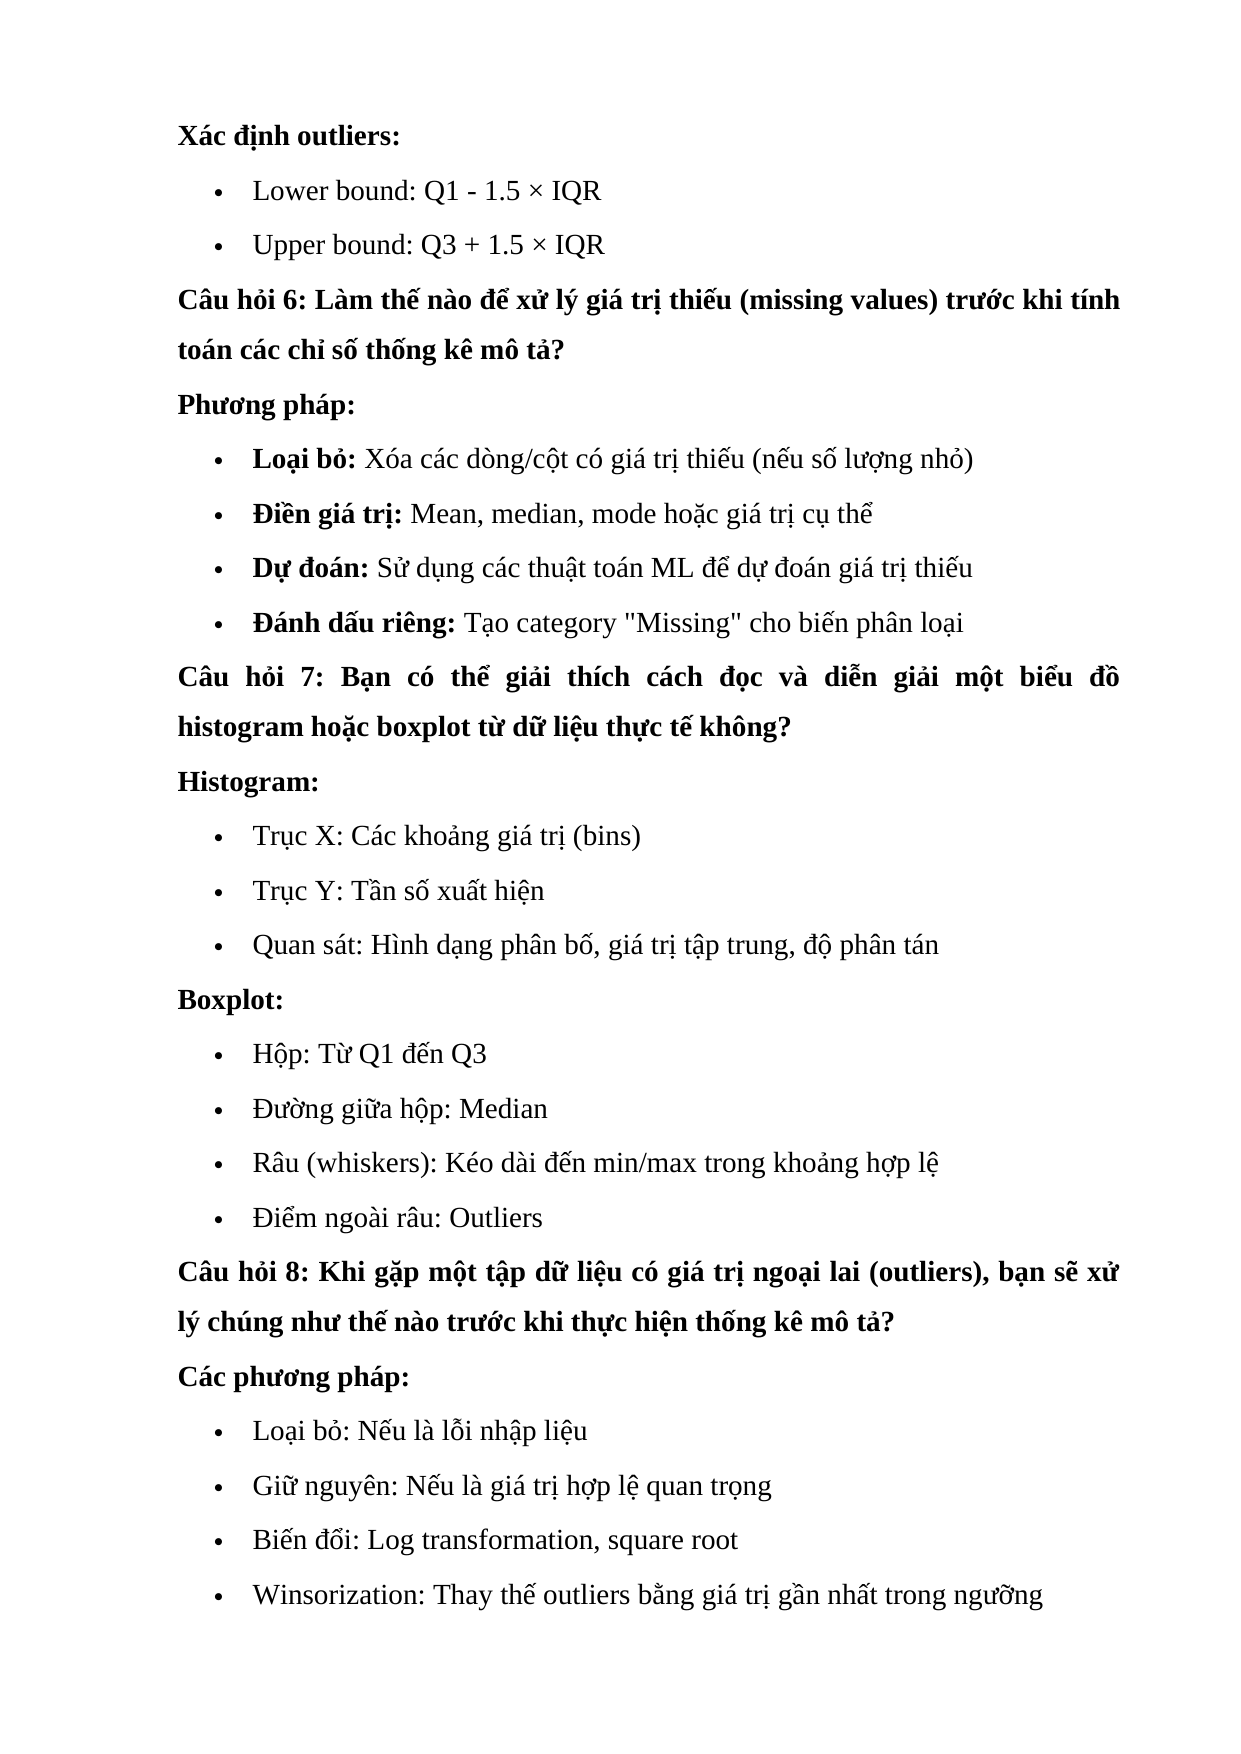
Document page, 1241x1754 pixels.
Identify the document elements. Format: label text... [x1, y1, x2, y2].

text Câu hỏi 8: Khi gặp một tập dữ liệu có giá trị ngoại lai (outliers), bạn sẽ xử lý chúng như thế nào trước khi thực hiện thống kê mô tả? [177, 1254, 1122, 1338]
list Biến đổi: Log transformation, square root [215, 1522, 1122, 1556]
list Loại bỏ: Nếu là lỗi nhập liệu [215, 1413, 1122, 1447]
list Loại bỏ: Xóa các dòng/cột có giá trị thiếu (nếu số lượng nhỏ) [215, 441, 1122, 475]
list Trục X: Các khoảng giá trị (bins) [215, 818, 1122, 852]
list Giữ nguyên: Nếu là giá trị hợp lệ quan trọng [215, 1468, 1122, 1502]
text Câu hỏi 6: Làm thế nào để xử lý giá trị thiếu (missing values) trước khi tính toán các chỉ số thống kê mô tả? [177, 282, 1122, 366]
list Đường giữa hộp: Median [215, 1091, 1122, 1124]
list Lower bound: Q1 - 1.5 × IQR [215, 173, 1122, 207]
list Trục Y: Tần số xuất hiện [215, 873, 1122, 906]
list Quan sát: Hình dạng phân bố, giá trị tập trung, độ phân tán [215, 927, 1122, 961]
text Phương pháp: [177, 387, 1122, 420]
text Các phương pháp: [177, 1359, 1122, 1393]
list Điền giá trị: Mean, median, mode hoặc giá trị cụ thể [215, 496, 1122, 529]
text Câu hỏi 7: Bạn có thể giải thích cách đọc và diễn giải một biểu đồ histogram hoặc boxplot từ dữ liệu thực tế không? [177, 659, 1122, 743]
list Đánh dấu riêng: Tạo category "Missing" cho biến phân loại [215, 605, 1122, 638]
list Điểm ngoài râu: Outliers [215, 1200, 1122, 1233]
text Histogram: [177, 764, 1122, 797]
list Dự đoán: Sử dụng các thuật toán ML để dự đoán giá trị thiếu [215, 550, 1122, 584]
list Râu (whiskers): Kéo dài đến min/max trong khoảng hợp lệ [215, 1145, 1122, 1179]
list Upper bound: Q3 + 1.5 × IQR [215, 227, 1122, 261]
text Boxplot: [177, 982, 1122, 1015]
list Hộp: Từ Q1 đến Q3 [215, 1036, 1122, 1070]
text Xác định outliers: [177, 118, 1122, 152]
list Winsorization: Thay thế outliers bằng giá trị gần nhất trong ngưỡng [215, 1577, 1122, 1611]
